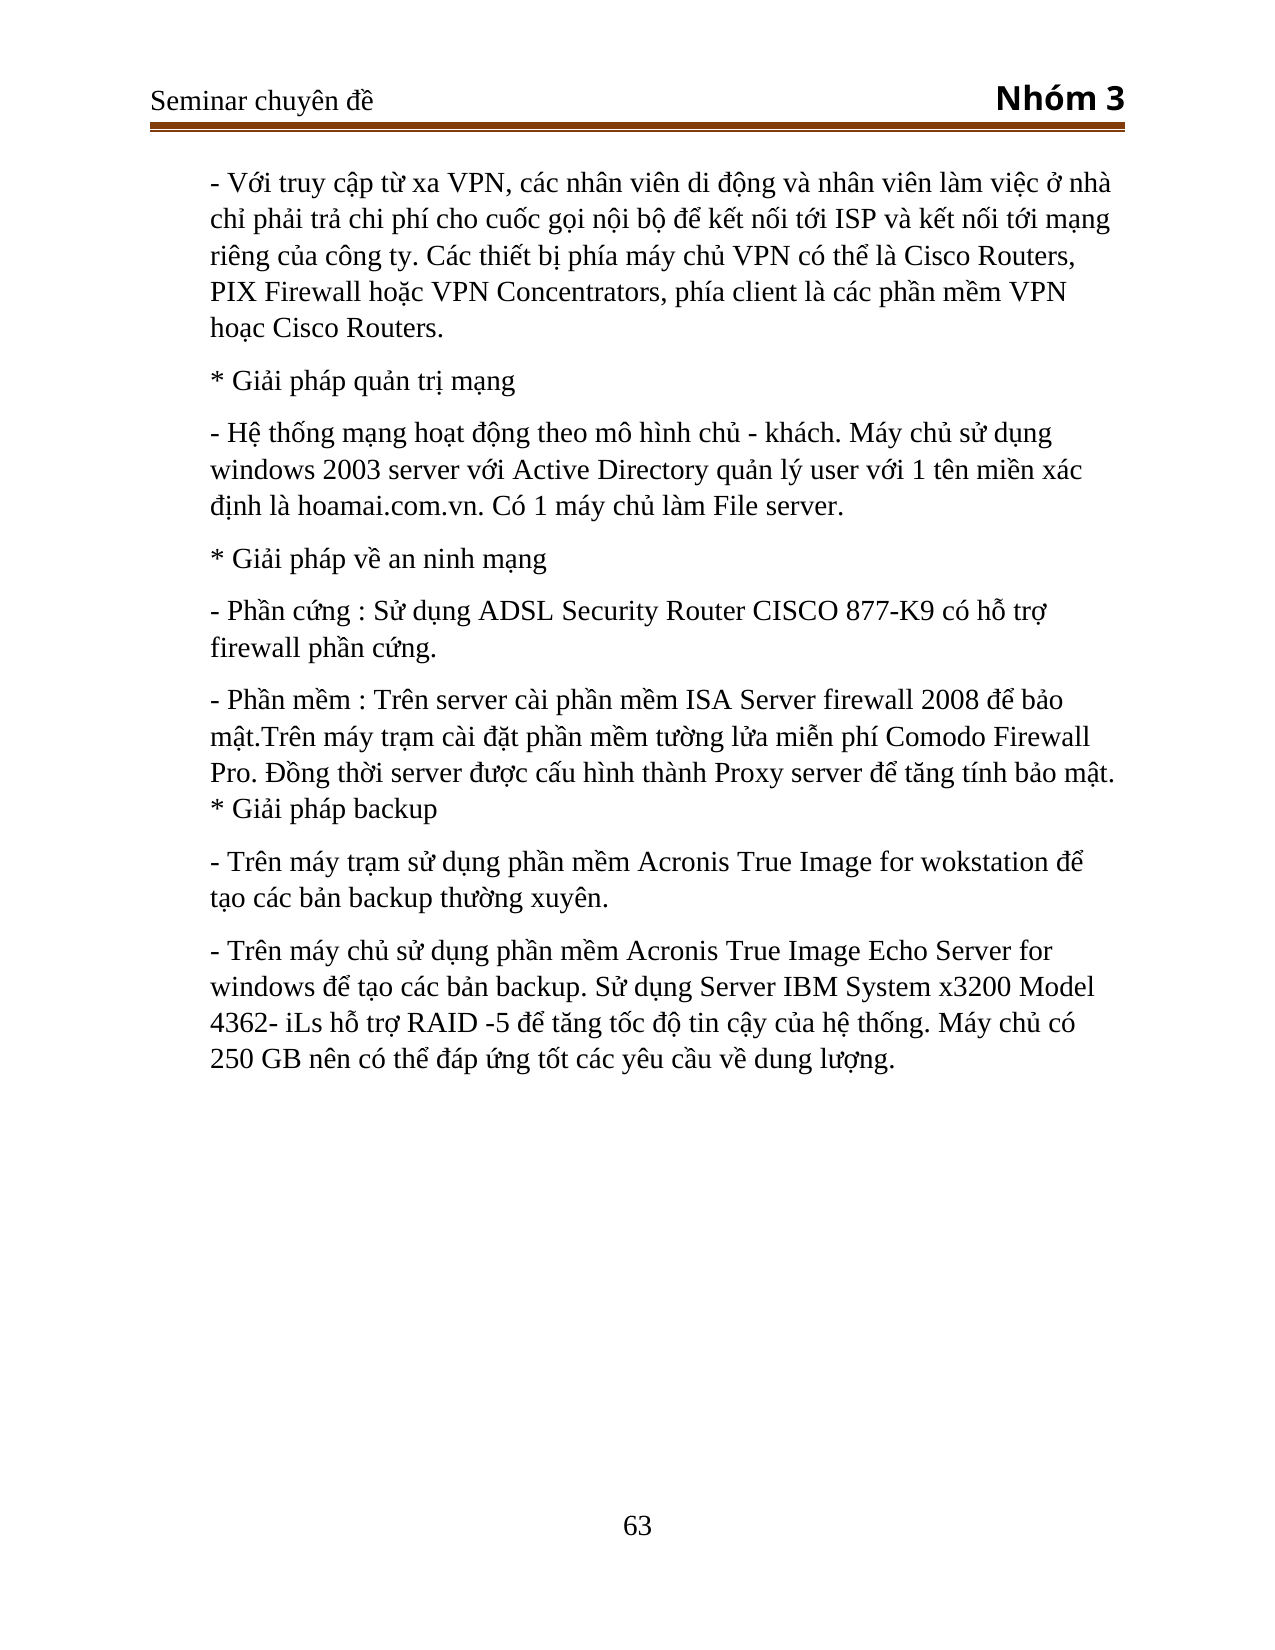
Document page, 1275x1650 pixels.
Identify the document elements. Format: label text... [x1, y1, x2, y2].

text - Phần cứng : Sử dụng ADSL Security Router CISCO 877-K9 có hỗ trợ firewall phần cứng. [210, 593, 1125, 663]
text * Giải pháp quản trị mạng [210, 363, 1125, 396]
text - Trên máy trạm sử dụng phần mềm Acronis True Image for wokstation để tạo các bản backup thường xuyên. [210, 844, 1125, 913]
text * Giải pháp về an ninh mạng [210, 541, 1125, 574]
text - Hệ thống mạng hoạt động theo mô hình chủ - khách. Máy chủ sử dụng windows 2003 server với Active Directory quản lý user với 1 tên miền xác định là hoamai.com.vn. Có 1 máy chủ làm File server. [210, 416, 1125, 521]
text - Trên máy chủ sử dụng phần mềm Acronis True Image Echo Server for windows để tạo các bản backup. Sử dụng Server IBM System x3200 Model 4362- iLs hỗ trợ RAID -5 để tăng tốc độ tin cậy của hệ thống. Máy chủ có 250 GB nên có thể đáp ứng tốt các yêu cầu về dung lượng. [210, 933, 1125, 1075]
text - Với truy cập từ xa VPN, các nhân viên di động và nhân viên làm việc ở nhà chỉ phải trả chi phí cho cuốc gọi nội bộ để kết nối tới ISP và kết nối tới mạng riêng của công ty. Các thiết bị phía máy chủ VPN có thể là Cisco Routers, PIX Firewall hoặc VPN Concentrators, phía client là các phần mềm VPN hoạc Cisco Routers. [210, 165, 1125, 343]
text - Phần mềm : Trên server cài phần mềm ISA Server firewall 2008 để bảo mật.Trên máy trạm cài đặt phần mềm tường lửa miễn phí Comodo Firewall Pro. Đồng thời server được cấu hình thành Proxy server để tăng tính bảo mật. * Giải pháp backup [210, 682, 1125, 824]
